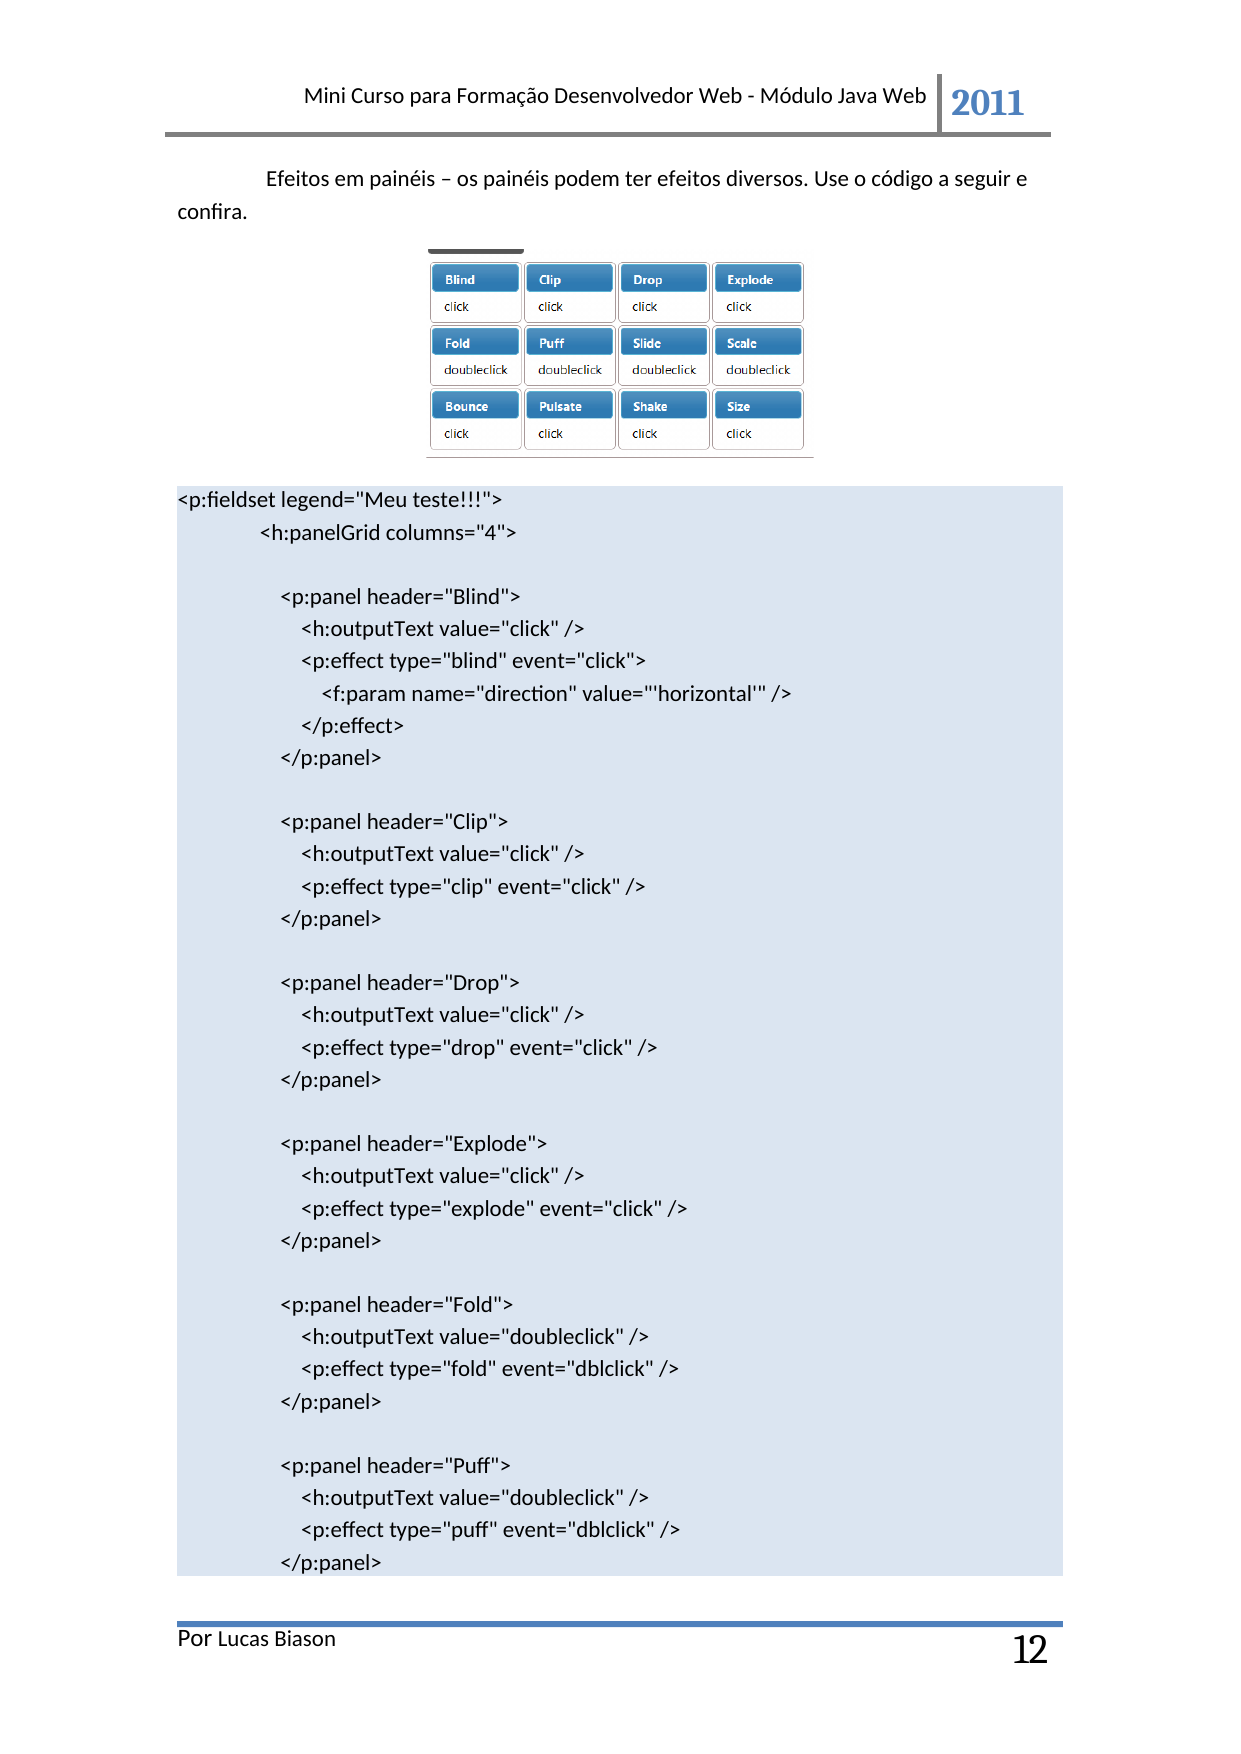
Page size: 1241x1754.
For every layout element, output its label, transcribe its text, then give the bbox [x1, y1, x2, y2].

text <p:effect type="clip" event="click" /> [177, 872, 1063, 900]
text </p:panel> [177, 1226, 1063, 1254]
text <p:effect type="puff" event="dblclick" /> [177, 1516, 1063, 1543]
text <p:effect type="explode" event="click" /> [177, 1194, 1063, 1222]
text <h:outputText value="click" /> [177, 839, 1063, 868]
text <h:panelGrid columns="4"> [177, 518, 1063, 546]
text </p:panel> [177, 1548, 1063, 1576]
text </p:effect> [177, 711, 1063, 739]
text <p:panel header="Explode"> [177, 1129, 1063, 1157]
text <p:effect type="blind" event="click"> [177, 646, 1063, 674]
text <p:fieldset legend="Meu teste!!!"> [177, 486, 1063, 513]
text <p:panel header="Fold"> [177, 1290, 1063, 1318]
text </p:panel> [177, 1387, 1063, 1415]
text <p:effect type="fold" event="dblclick" /> [177, 1354, 1063, 1383]
text <p:panel header="Drop"> [177, 968, 1063, 996]
text Efeitos em painéis – os painéis podem ter efeitos diversos. Use o código a seguir e confira. [177, 164, 1063, 225]
text <h:outputText value="click" /> [177, 614, 1063, 642]
text <f:param name="direction" value="'horizontal'" /> [177, 679, 1063, 707]
text <h:outputText value="doubleclick" /> [177, 1322, 1063, 1350]
text </p:panel> [177, 1065, 1063, 1093]
text </p:panel> [177, 743, 1063, 771]
text <p:panel header="Puff"> [177, 1451, 1063, 1479]
text <h:outputText value="click" /> [177, 1001, 1063, 1028]
text <p:effect type="drop" event="click" /> [177, 1033, 1063, 1061]
text </p:panel> [177, 904, 1063, 932]
picture [426, 249, 814, 461]
text <p:panel header="Blind"> [177, 582, 1063, 610]
text <p:panel header="Clip"> [177, 807, 1063, 835]
text <h:outputText value="click" /> [177, 1161, 1063, 1189]
text <h:outputText value="doubleclick" /> [177, 1483, 1063, 1511]
